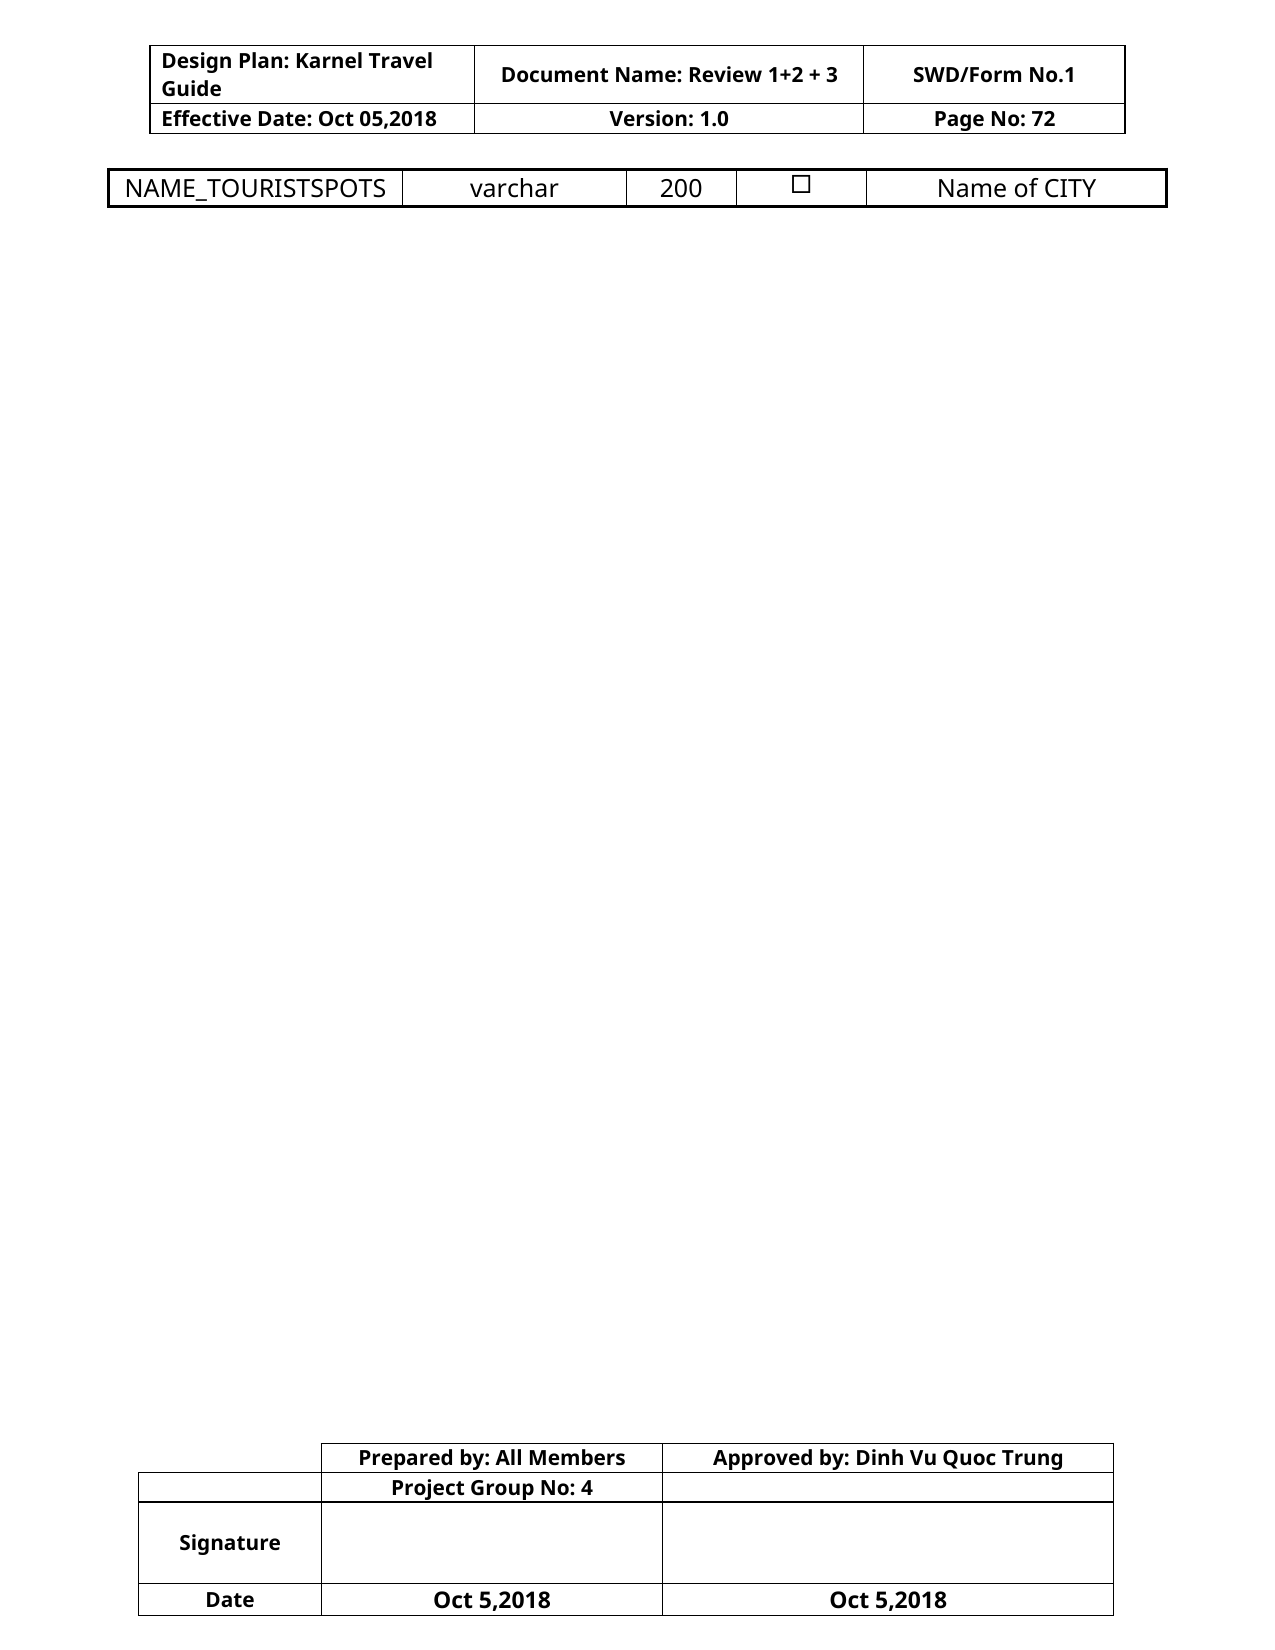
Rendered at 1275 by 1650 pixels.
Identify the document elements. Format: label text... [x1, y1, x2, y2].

table_cell [737, 171, 866, 205]
table_cell NAME_TOURISTSPOTS [110, 171, 402, 205]
table_cell Name of CITY [867, 171, 1165, 205]
table_cell 200 [627, 171, 736, 205]
table_cell varchar [403, 171, 626, 205]
